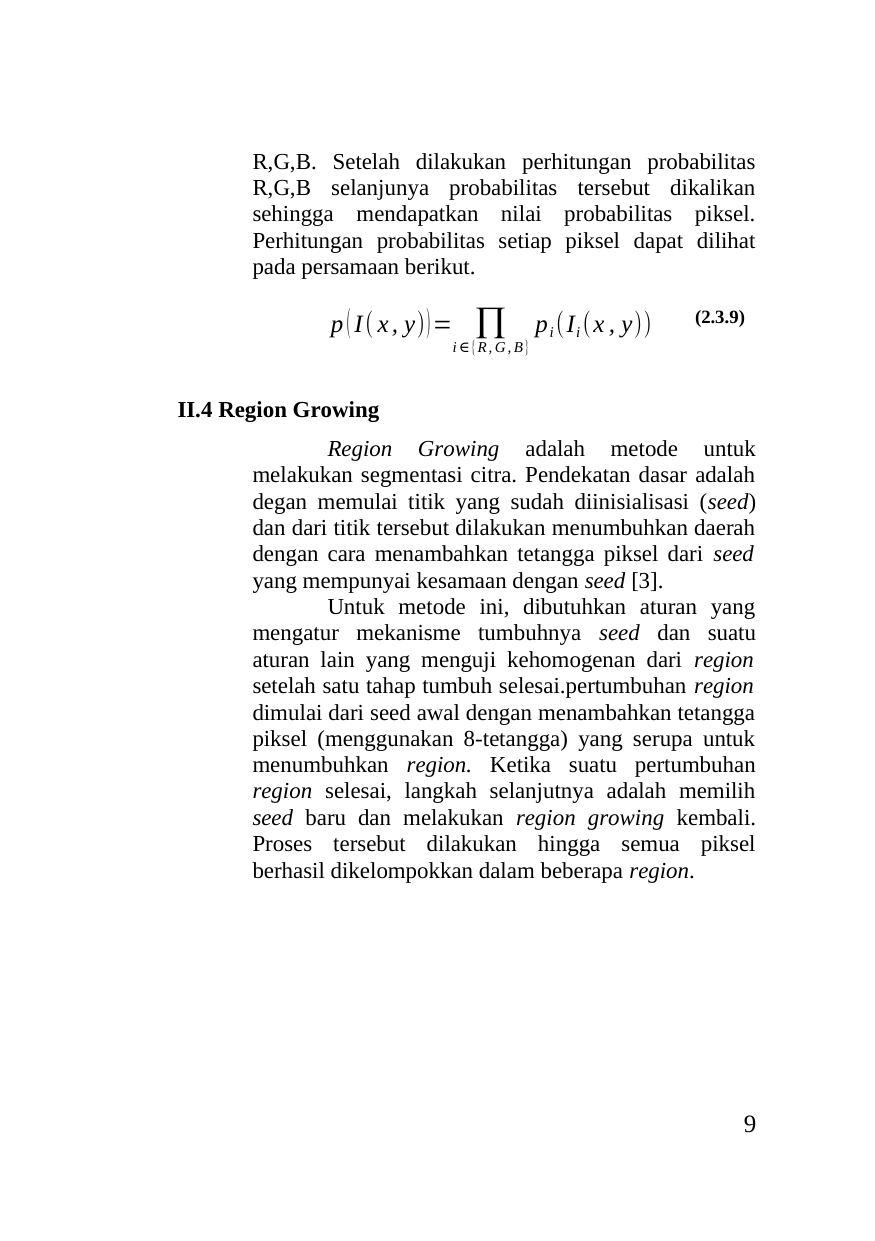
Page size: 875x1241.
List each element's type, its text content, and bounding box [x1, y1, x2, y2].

subtitle Region Growing [177, 396, 756, 422]
text Untuk metode ini, dibutuhkan aturan yang mengatur mekanisme tumbuhnya seed dan suatu aturan lain yang menguji kehomogenan dari region setelah satu tahap tumbuh selesai.pertumbuhan region dimulai dari seed awal dengan menambahkan tetangga piksel (menggunakan 8-tetangga) yang serupa untuk menumbuhkan region. Ketika suatu pertumbuhan region selesai, langkah selanjutnya adalah memilih seed baru dan melakukan region growing kembali. Proses tersebut dilakukan hingga semua piksel berhasil dikelompokkan dalam beberapa region. [252, 593, 756, 883]
table_header [161, 306, 667, 357]
text Region Growing adalah metode untuk melakukan segmentasi citra. Pendekatan dasar adalah degan memulai titik yang sudah diinisialisasi (seed) dan dari titik tersebut dilakukan menumbuhkan daerah dengan cara menambahkan tetangga piksel dari seed yang mempunyai kesamaan dengan seed . [252, 435, 756, 593]
